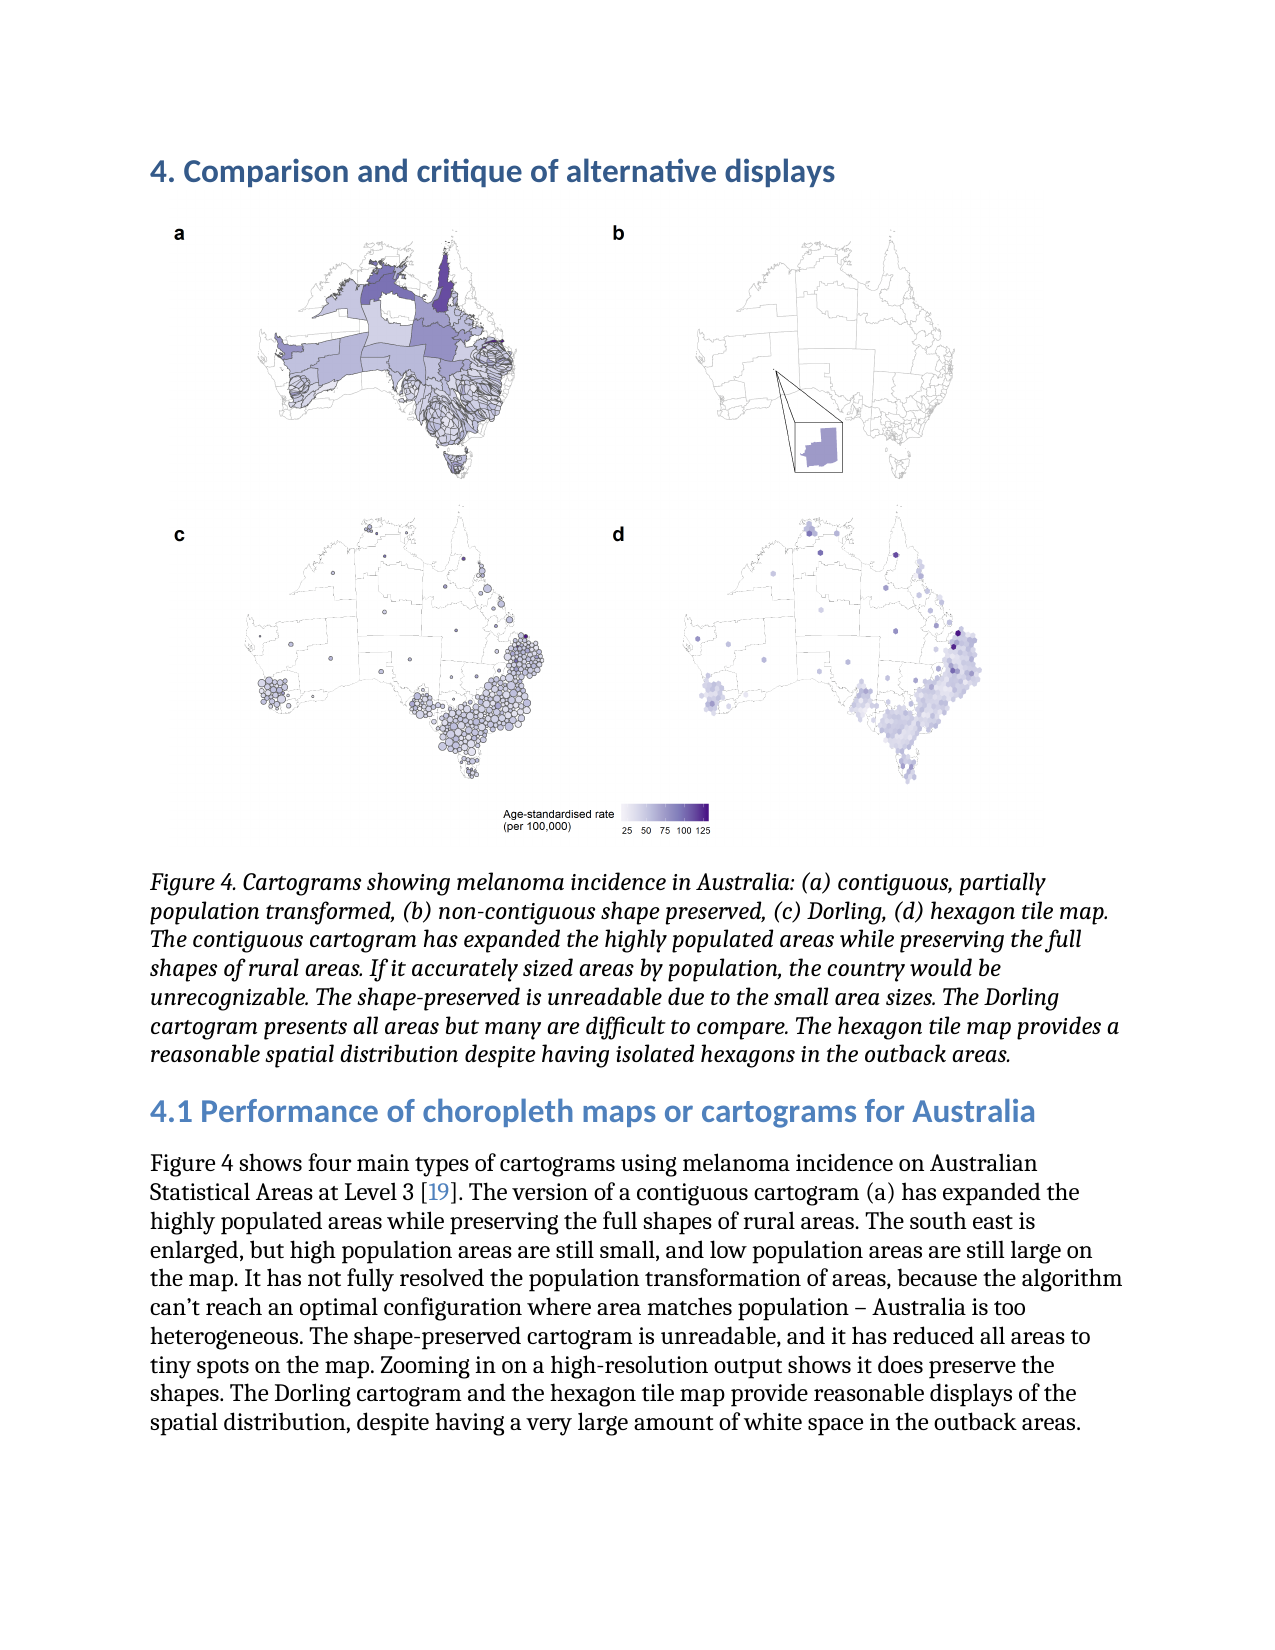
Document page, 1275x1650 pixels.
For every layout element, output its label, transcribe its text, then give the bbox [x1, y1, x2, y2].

text Figure 4. Cartograms showing melanoma incidence in Australia: (a) contiguous, partially population transformed, (b) non-contiguous shape preserved, (c) Dorling, (d) hexagon tile map. The contiguous cartogram has expanded the highly populated areas while preserving the full shapes of rural areas. If it accurately sized areas by population, the country would be unrecognizable. The shape-preserved is unreadable due to the small area sizes. The Dorling cartogram presents all areas but many are difficult to compare. The hexagon tile map provides a reasonable spatial distribution despite having isolated hexagons in the outback areas. [150, 868, 1125, 1069]
picture [168, 190, 1044, 847]
text Figure 4 shows four main types of cartograms using melanoma incidence on Australian Statistical Areas at Level 3 [19]. The version of a contiguous cartogram (a) has expanded the highly populated areas while preserving the full shapes of rural areas. The south east is enlarged, but high population areas are still small, and low population areas are still large on the map. It has not fully resolved the population transformation of areas, because the algorithm can’t reach an optimal configuration where area matches population – Australia is too heterogeneous. The shape-preserved cartogram is unreadable, and it has reduced all areas to tiny spots on the map. Zooming in on a high-resolution output shows it does preserve the shapes. The Dorling cartogram and the hexagon tile map provide reasonable displays of the spatial distribution, despite having a very large amount of white space in the outback areas. [150, 1149, 1125, 1437]
subtitle 4.1 Performance of choropleth maps or cartograms for Australia [150, 1090, 1125, 1131]
subtitle 4. Comparison and critique of alternative displays [150, 150, 1125, 191]
